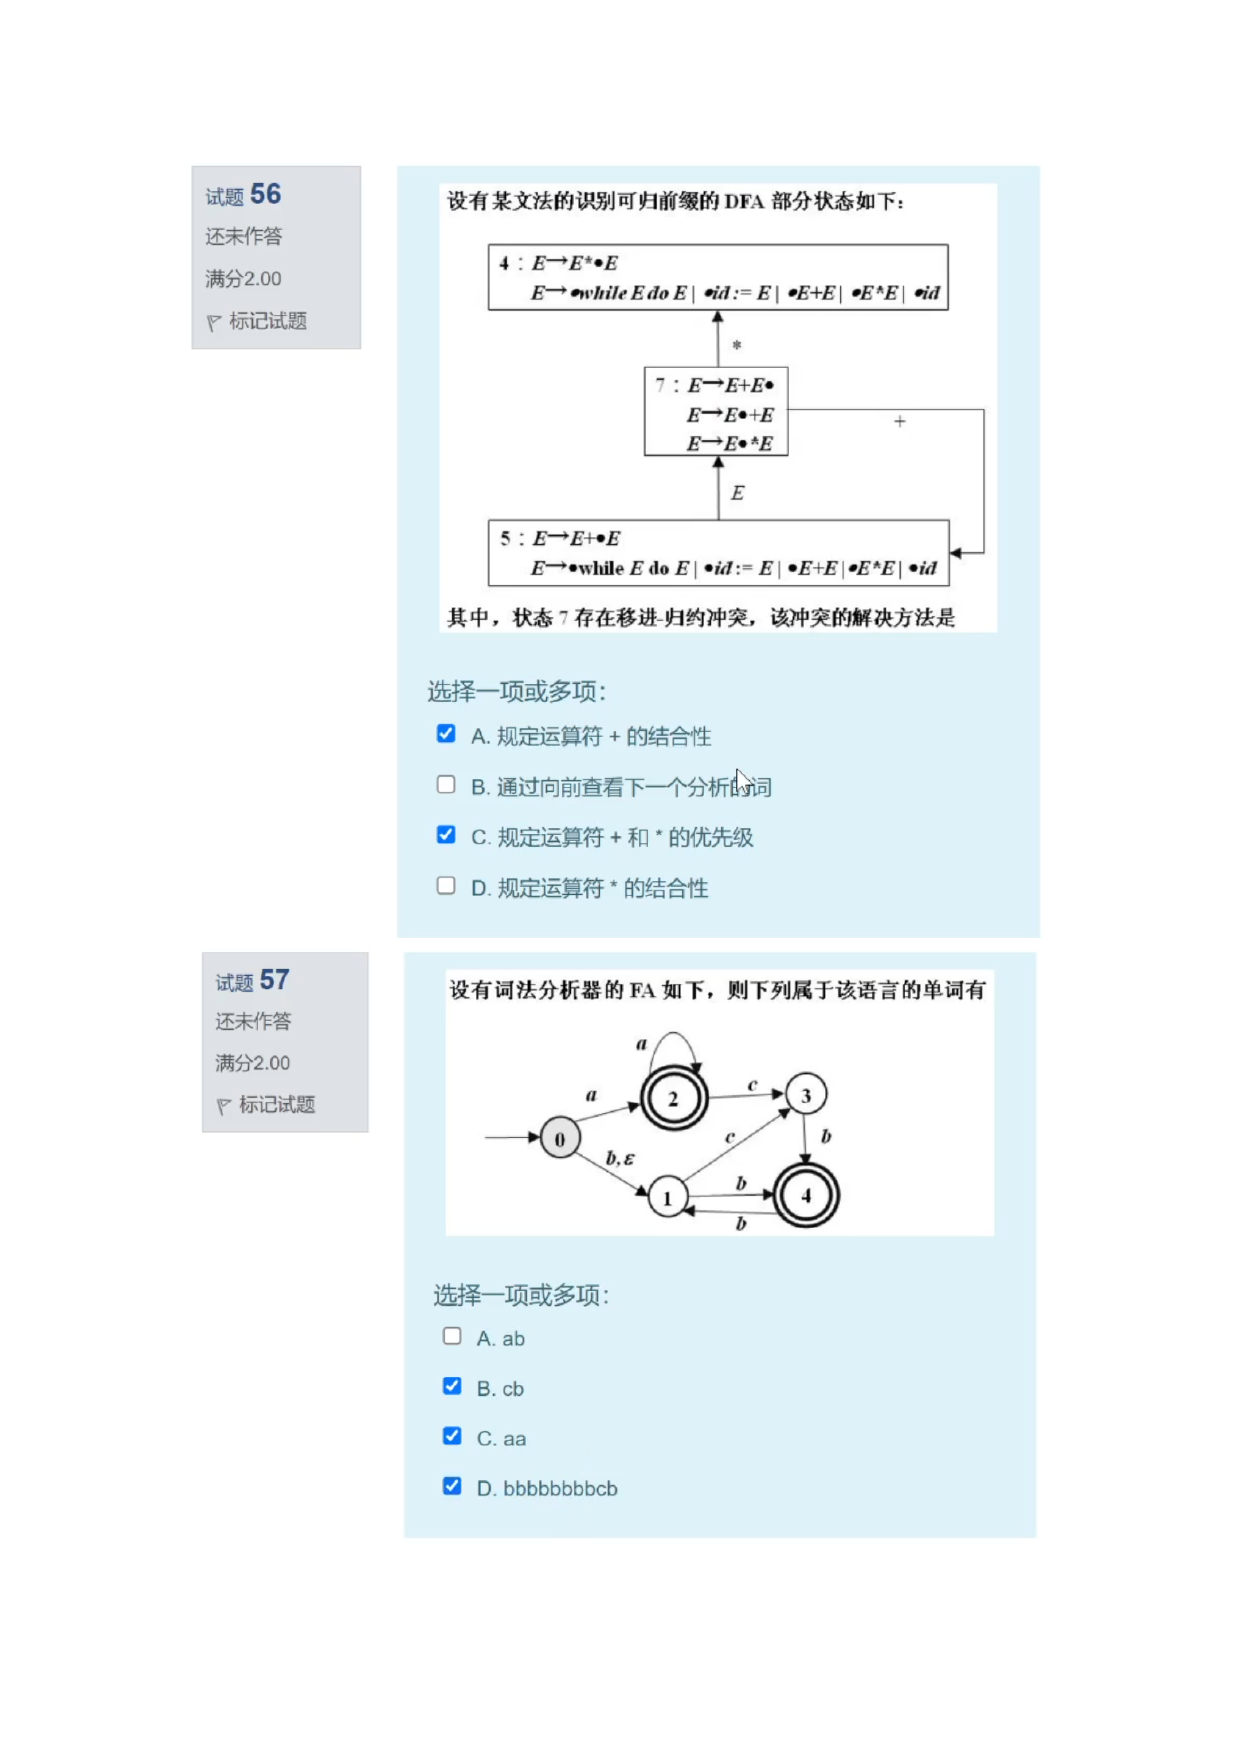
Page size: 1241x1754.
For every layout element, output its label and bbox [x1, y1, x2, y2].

picture [187, 162, 1053, 938]
picture [187, 942, 1053, 1558]
